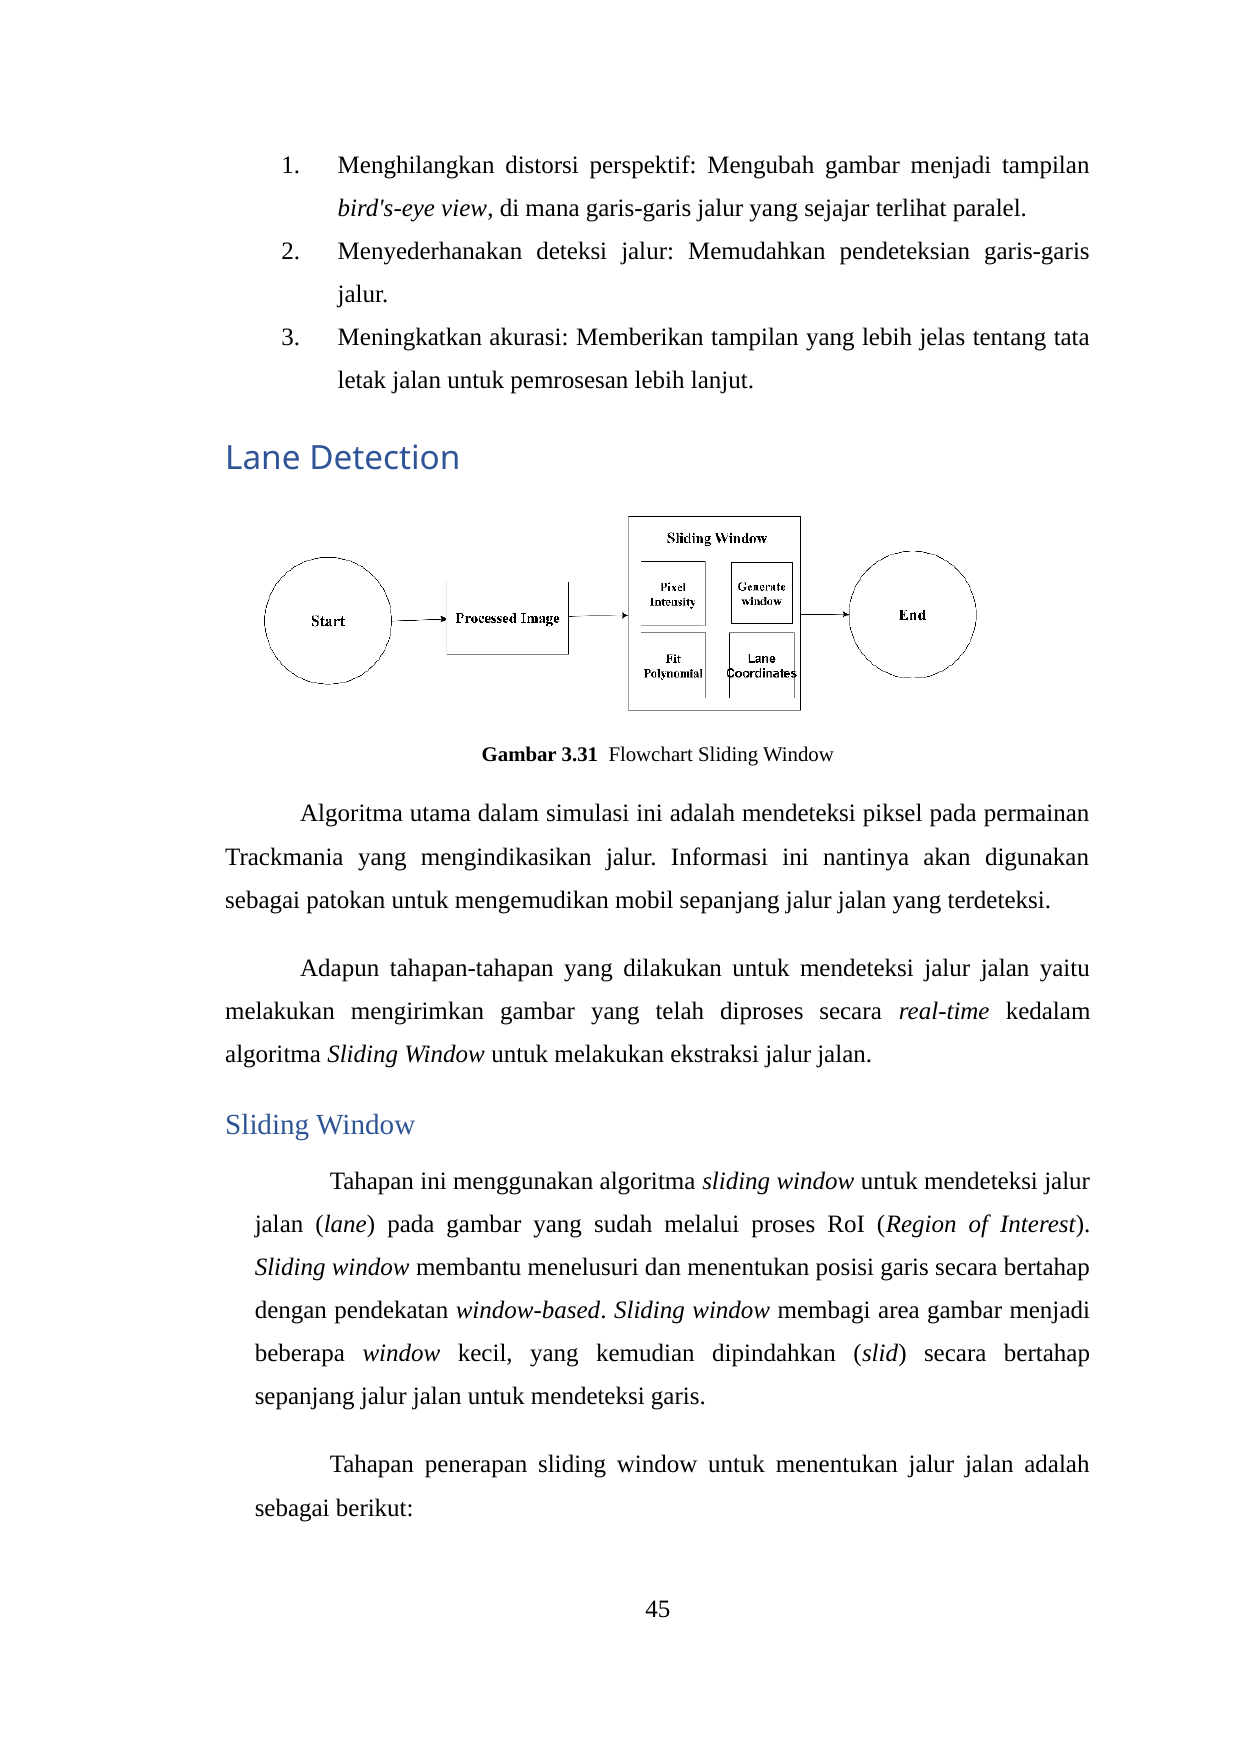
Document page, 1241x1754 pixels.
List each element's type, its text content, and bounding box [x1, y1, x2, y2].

subtitle Sliding Window [150, 1107, 1090, 1141]
list Meningkatkan akurasi: Memberikan tampilan yang lebih jelas tentang tata letak jalan untuk pemrosesan lebih lanjut. [300, 322, 1090, 394]
text Tahapan penerapan sliding window untuk menentukan jalur jalan adalah sebagai berikut: [254, 1449, 1090, 1521]
subtitle Lane Detection [150, 434, 1090, 479]
text Tahapan ini menggunakan algoritma sliding window untuk mendeteksi jalur jalan (lane) pada gambar yang sudah melalui proses RoI (Region of Interest). Sliding window membantu menelusuri dan menentukan posisi garis secara bertahap dengan pendekatan window-based. Sliding window membagi area gambar menjadi beberapa window kecil, yang kemudian dipindahkan (slid) secara bertahap sepanjang jalur jalan untuk mendeteksi garis. [254, 1166, 1090, 1410]
picture [258, 510, 982, 716]
list Menyederhanakan deteksi jalur: Memudahkan pendeteksian garis-garis jalur. [300, 236, 1090, 308]
text Algoritma utama dalam simulasi ini adalah mendeteksi piksel pada permainan Trackmania yang mengindikasikan jalur. Informasi ini nantinya akan digunakan sebagai patokan untuk mengemudikan mobil sepanjang jalur jalan yang terdeteksi. [225, 798, 1090, 913]
text Adapun tahapan-tahapan yang dilakukan untuk mendeteksi jalur jalan yaitu melakukan mengirimkan gambar yang telah diproses secara real-time kedalam algoritma Sliding Window untuk melakukan ekstraksi jalur jalan. [225, 953, 1090, 1068]
list Menghilangkan distorsi perspektif: Mengubah gambar menjadi tampilan bird's-eye view, di mana garis-garis jalur yang sejajar terlihat paralel. [300, 150, 1090, 222]
